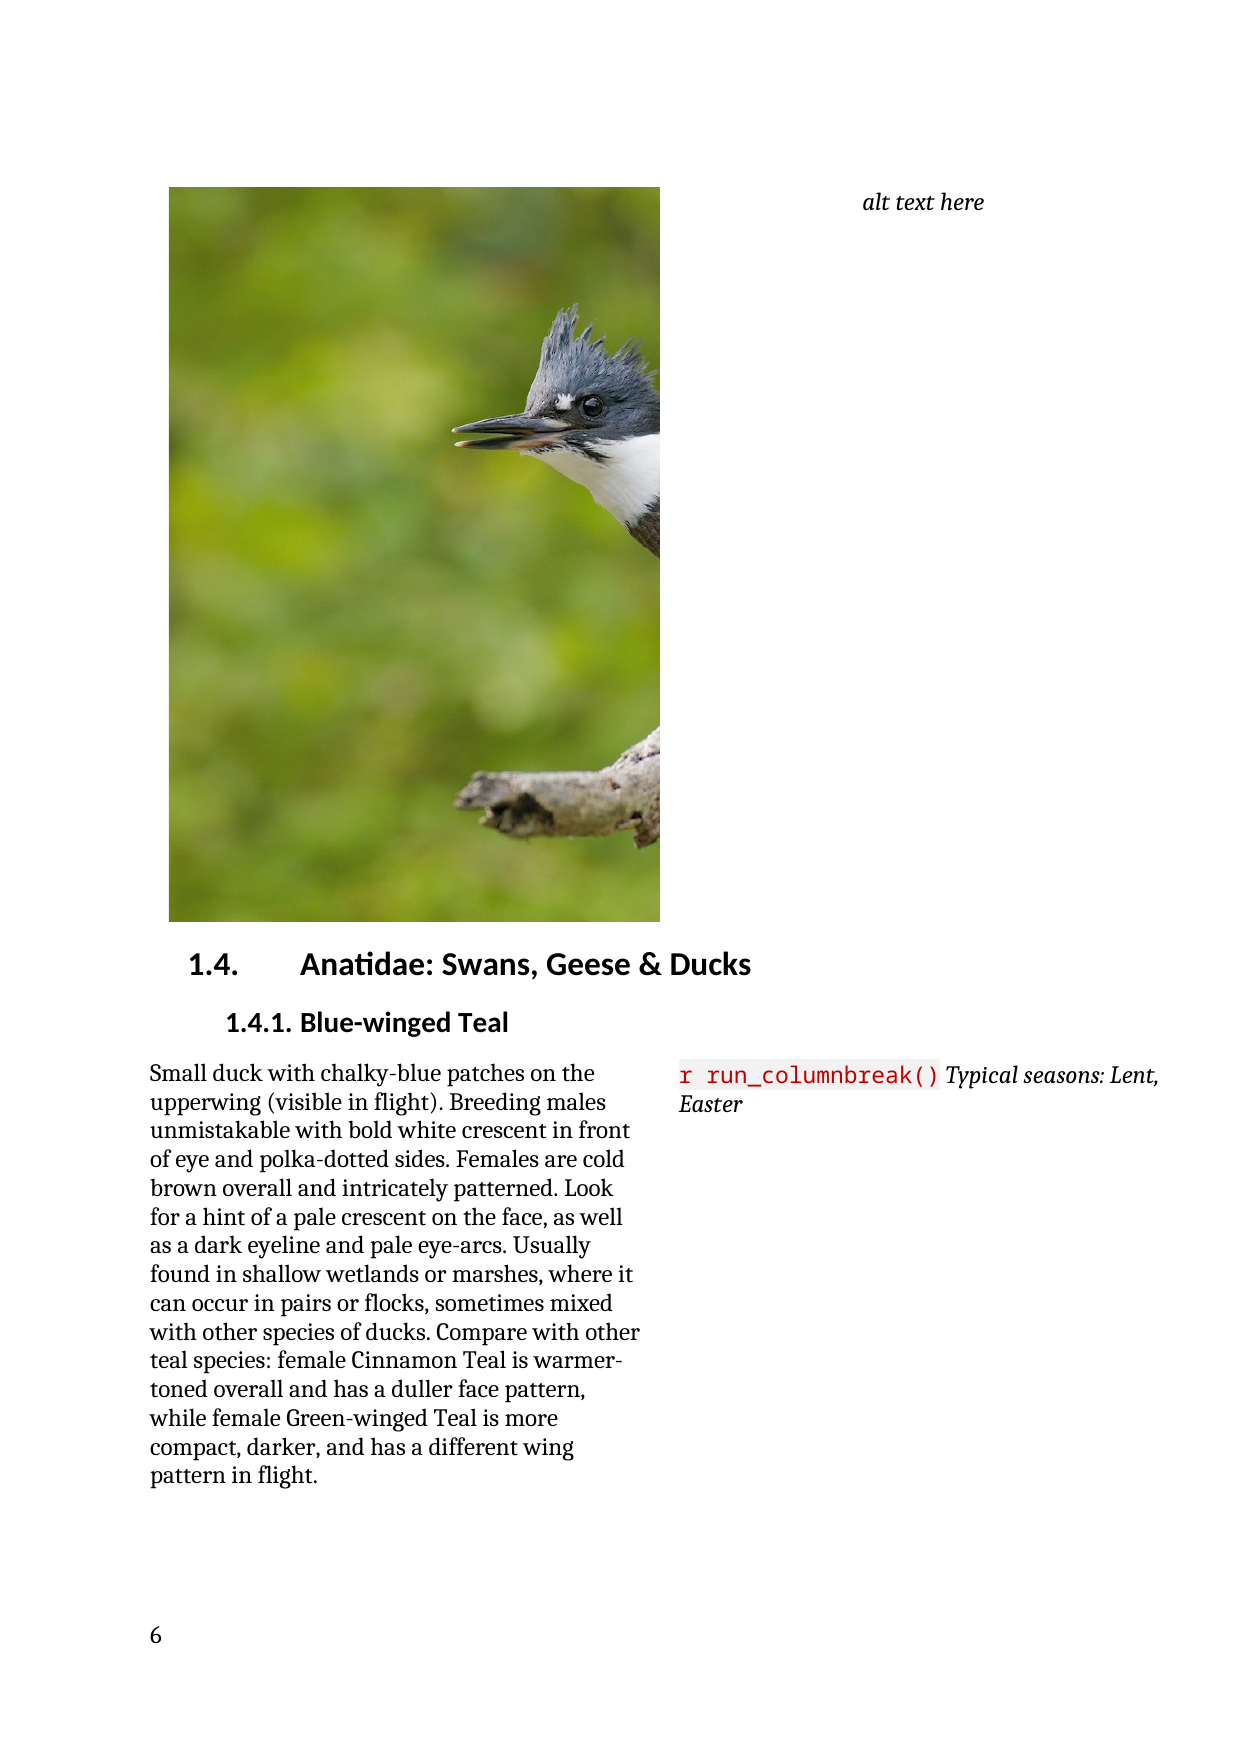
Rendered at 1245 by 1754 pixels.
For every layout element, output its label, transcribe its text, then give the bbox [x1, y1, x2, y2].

subtitle Blue-winged Teal [225, 1004, 1170, 1040]
text Small duck with chalky-blue patches on the upperwing (visible in flight). Breeding males unmistakable with bold white crescent in front of eye and polka-dotted sides. Females are cold brown overall and intricately patterned. Look for a hint of a pale crescent on the face, as well as a dark eyeline and pale eye-arcs. Usually found in shallow wetlands or marshes, where it can occur in pairs or flocks, sometimes mixed with other species of ducks. Compare with other teal species: female Cinnamon Teal is warmer-toned overall and has a duller face pattern, while female Green-winged Teal is more compact, darker, and has a different wing pattern in flight. [150, 1059, 641, 1490]
text alt text here [679, 187, 1170, 216]
subtitle Anatidae: Swans, Geese & Ducks [187, 943, 1170, 983]
picture [168, 187, 660, 922]
text r run_columnbreak() Typical seasons: Lent, Easter [679, 1059, 1170, 1119]
